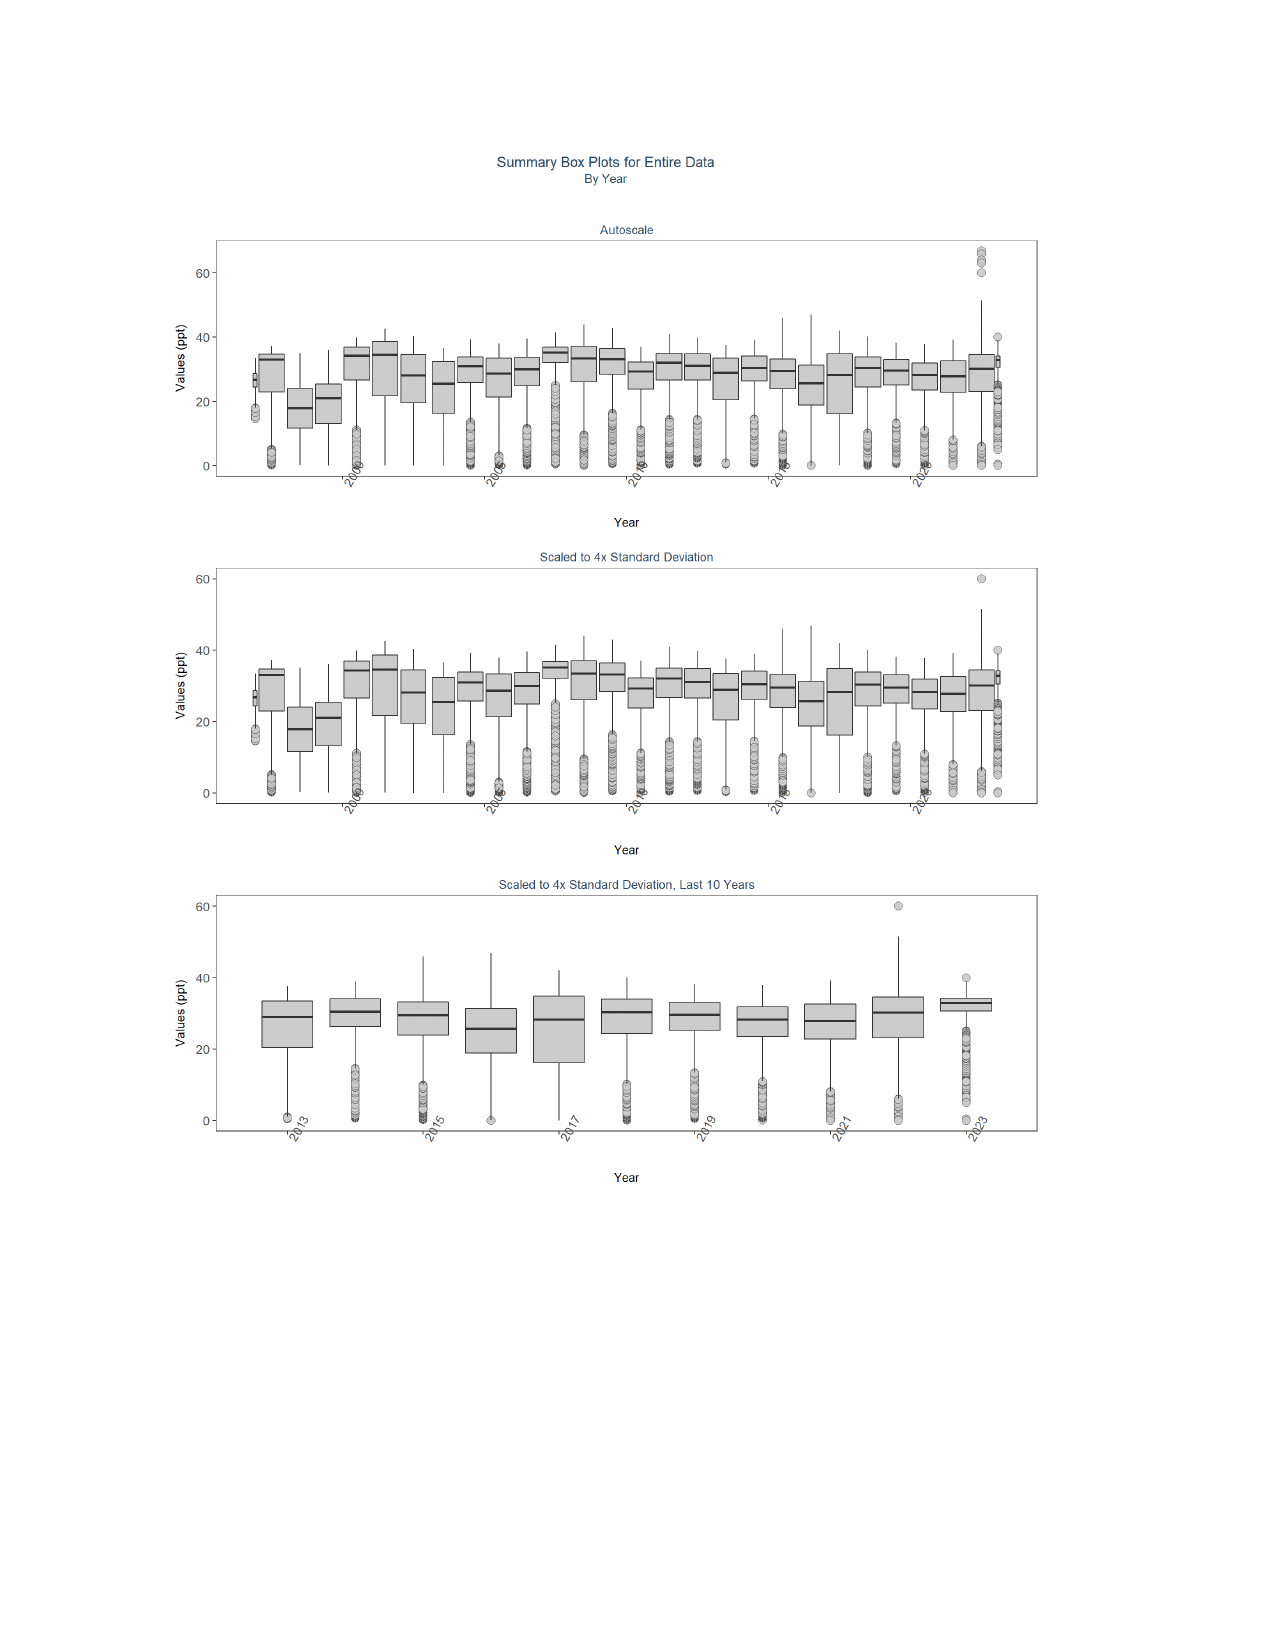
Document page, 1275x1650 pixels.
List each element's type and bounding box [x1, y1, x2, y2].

picture [168, 150, 1044, 1200]
